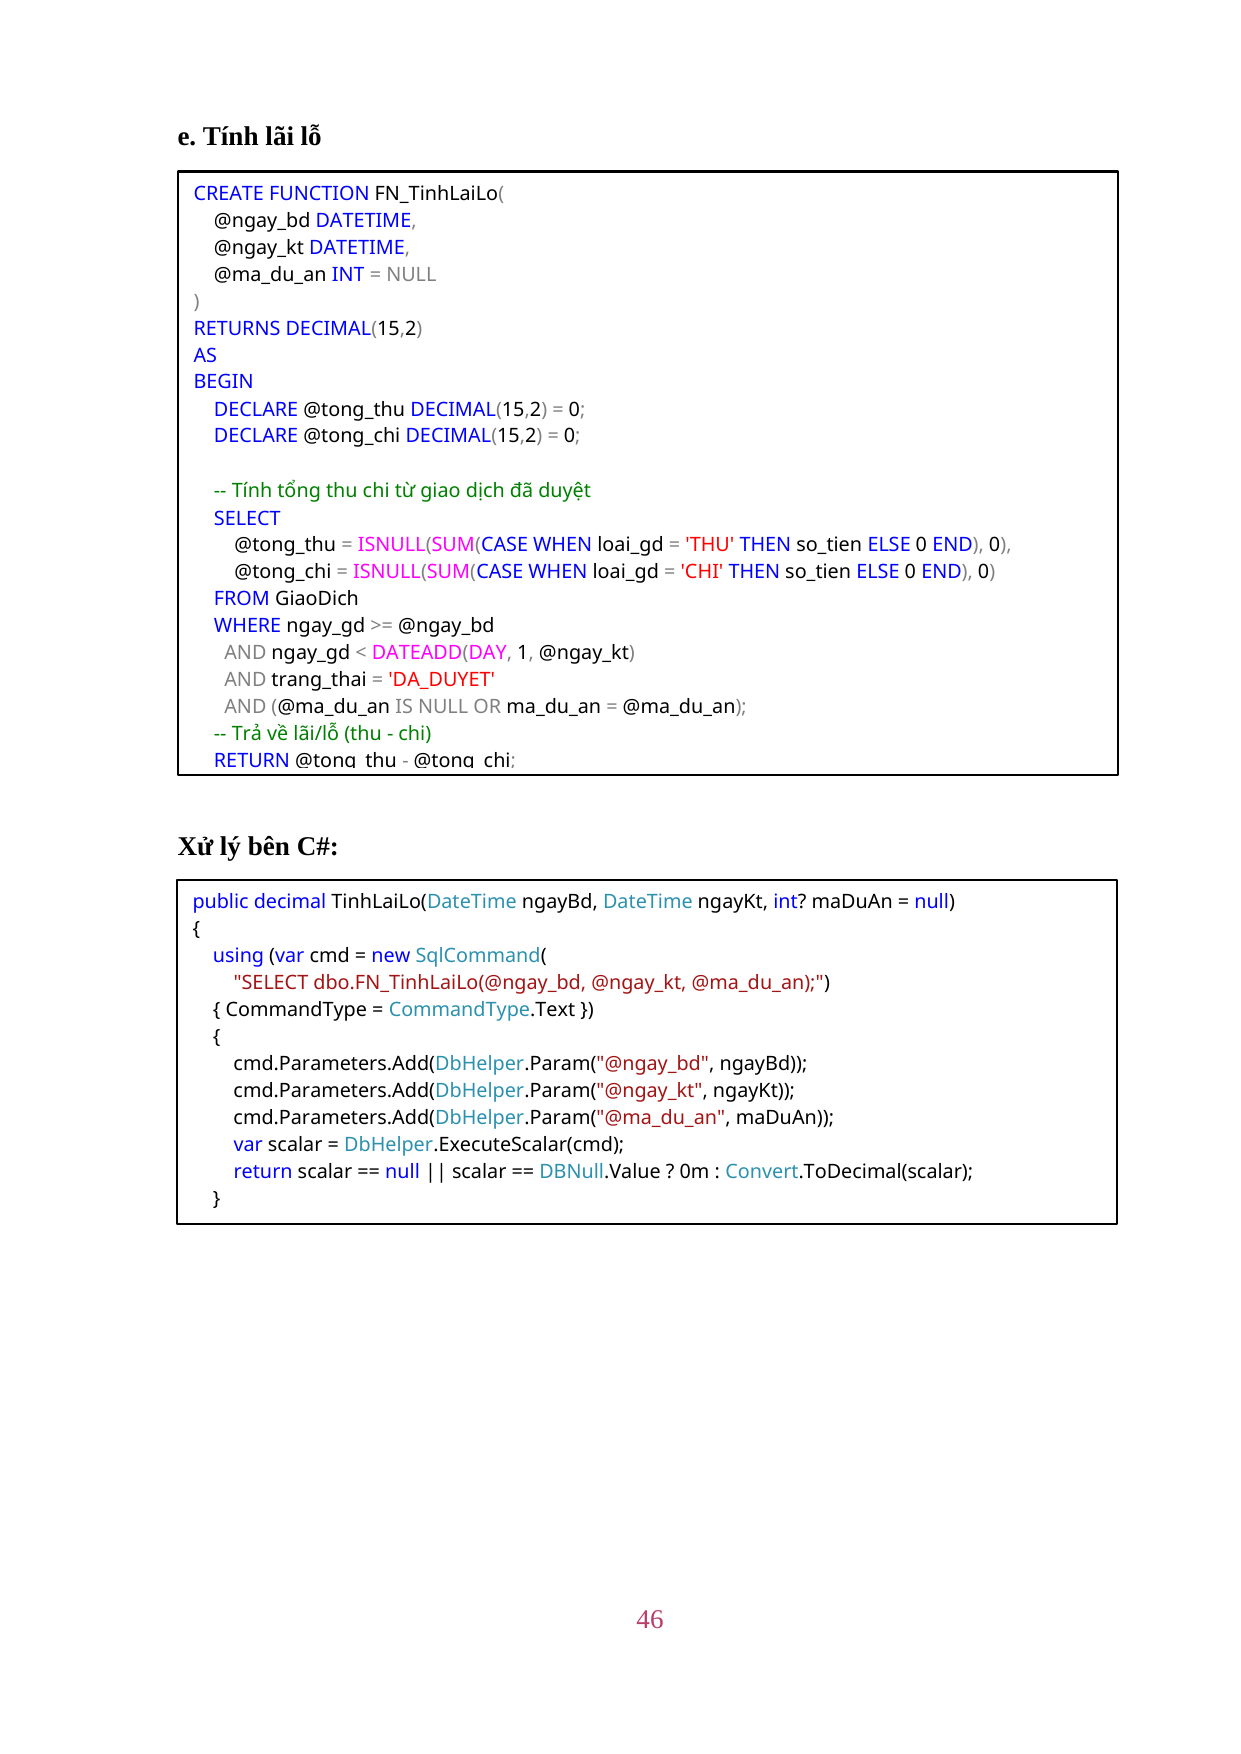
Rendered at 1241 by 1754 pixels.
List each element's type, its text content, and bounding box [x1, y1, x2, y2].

text Xử lý bên C#: [177, 830, 1122, 861]
text e. Tính lãi lỗ [177, 120, 1122, 151]
